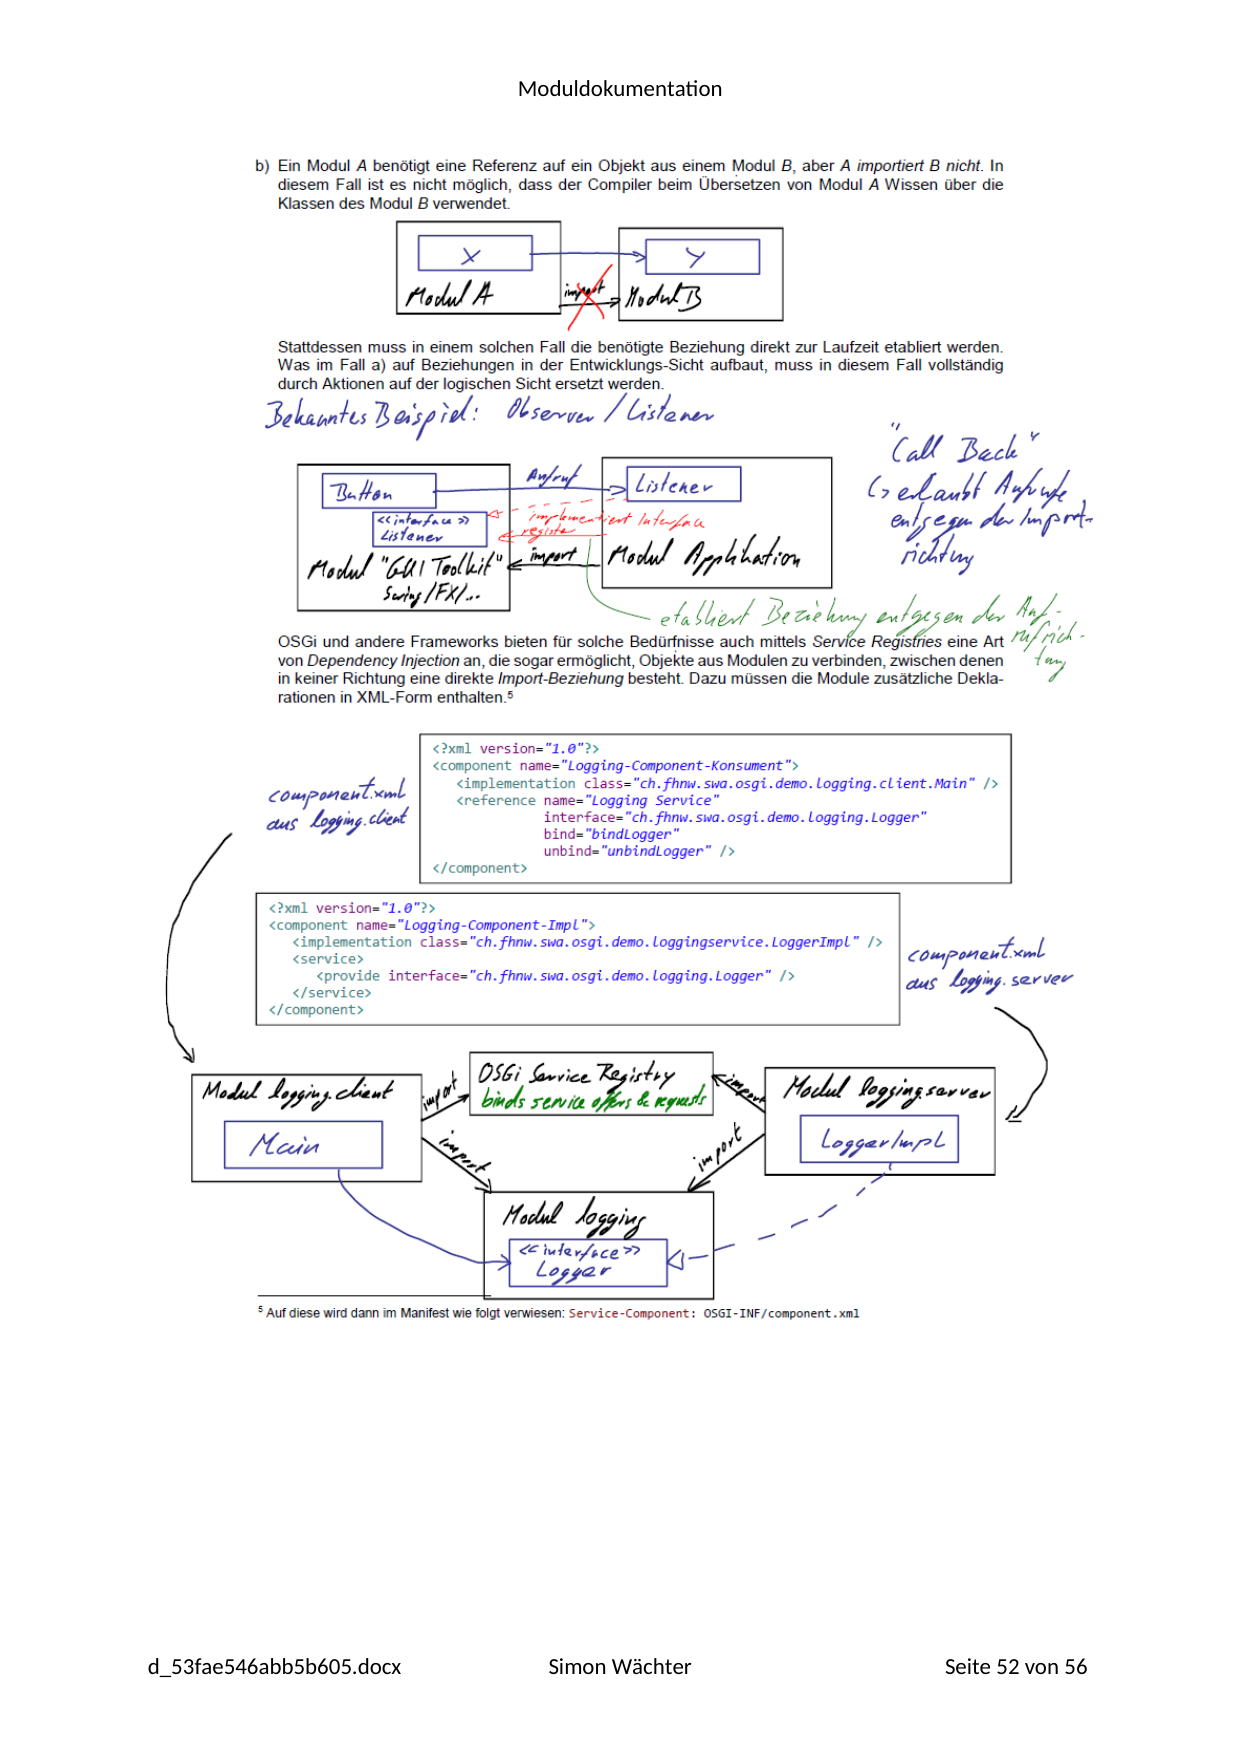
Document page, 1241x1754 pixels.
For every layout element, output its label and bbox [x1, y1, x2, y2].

picture [147, 147, 1093, 710]
picture [147, 728, 1093, 1327]
